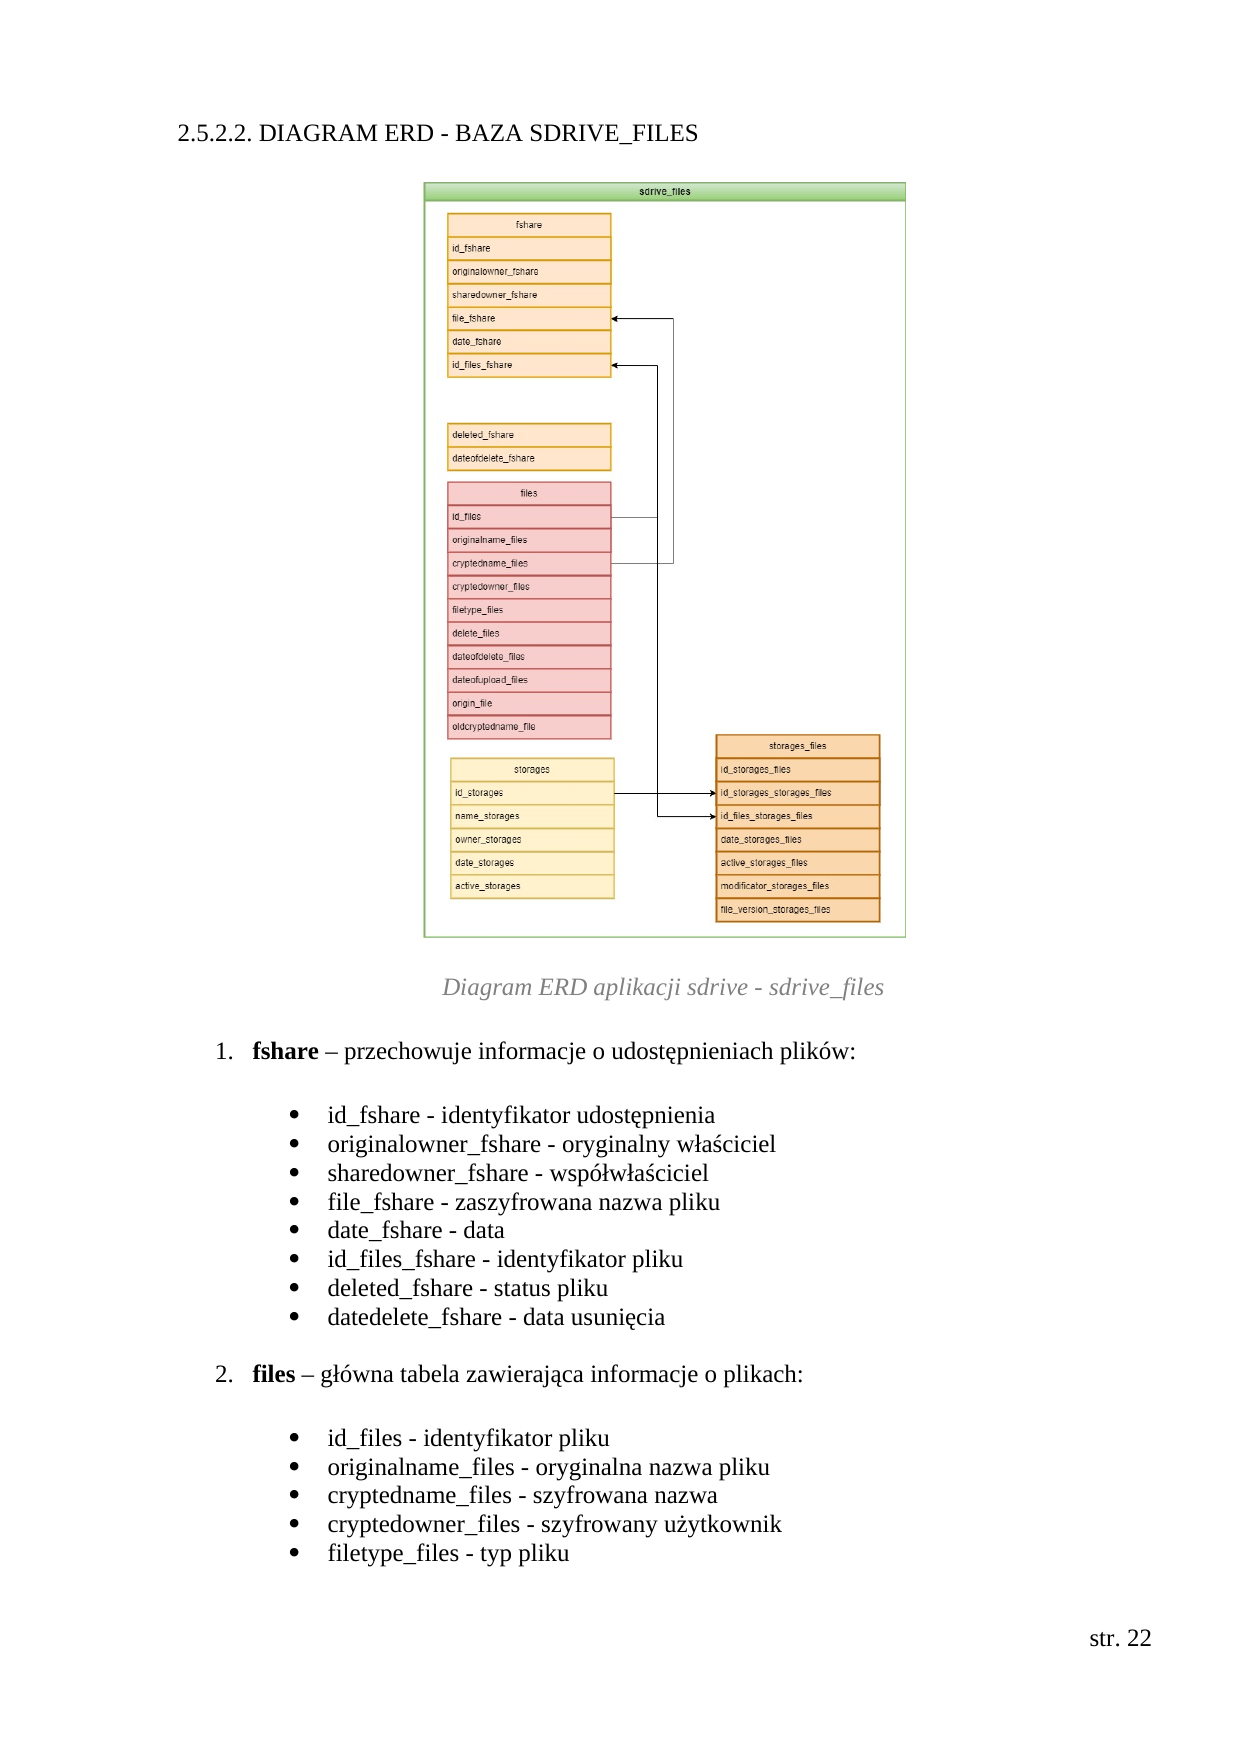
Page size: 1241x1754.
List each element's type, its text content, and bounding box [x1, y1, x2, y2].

list filetype_files - typ pliku [290, 1538, 1152, 1567]
list fshare – przechowuje informacje o udostępnieniach plików: [215, 1036, 1152, 1065]
list datedelete_fshare - data usunięcia [290, 1302, 1152, 1330]
list file_fshare - zaszyfrowana nazwa pliku [290, 1187, 1152, 1215]
list id_fshare - identyfikator udostępnienia [290, 1100, 1152, 1129]
list id_files_fshare - identyfikator pliku [290, 1244, 1152, 1273]
list id_files - identyfikator pliku [290, 1423, 1152, 1452]
text Diagram ERD aplikacji sdrive - sdrive_files [177, 972, 1152, 1001]
list originalname_files - oryginalna nazwa pliku [290, 1452, 1152, 1481]
list cryptedname_files - szyfrowana nazwa [290, 1481, 1152, 1509]
picture [423, 182, 906, 938]
list deleted_fshare - status pliku [290, 1273, 1152, 1302]
list files – główna tabela zawierająca informacje o plikach: [215, 1359, 1152, 1388]
list originalowner_fshare - oryginalny właściciel [290, 1129, 1152, 1158]
subtitle 2.5.2.2. DIAGRAM ERD - BAZA SDRIVE_FILES [177, 118, 1152, 147]
list date_fshare - data [290, 1215, 1152, 1244]
list sharedowner_fshare - współwłaściciel [290, 1158, 1152, 1187]
list cryptedowner_files - szyfrowany użytkownik [290, 1509, 1152, 1538]
